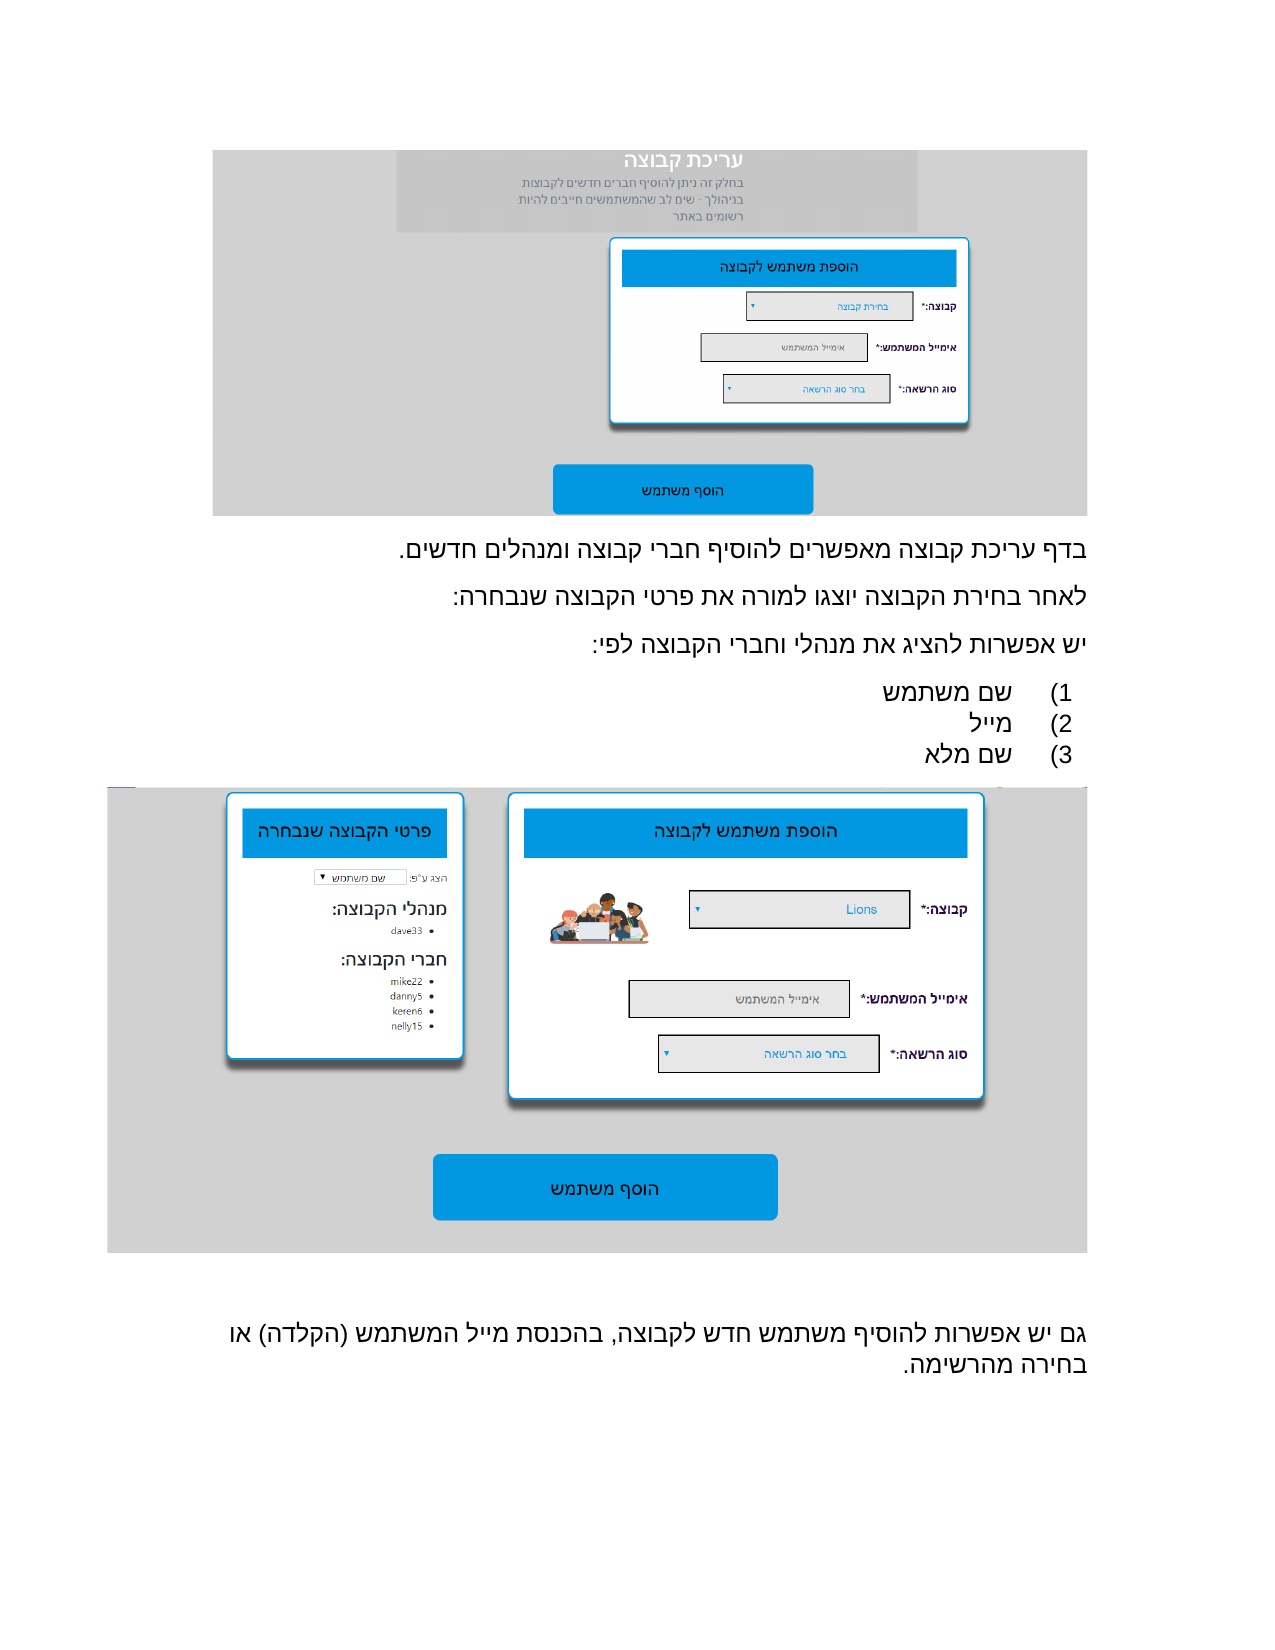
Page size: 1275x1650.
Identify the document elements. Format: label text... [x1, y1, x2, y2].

list מייל [187, 709, 1050, 737]
picture [107, 787, 1088, 1253]
text יש אפשרות להציג את מנהלי וחברי הקבוצה לפי: [187, 630, 1087, 659]
text בדף עריכת קבוצה מאפשרים להוסיף חברי קבוצה ומנהלים חדשים. [187, 534, 1087, 563]
list שם מלא [187, 740, 1050, 768]
text לאחר בחירת הקבוצה יוצגו למורה את פרטי הקבוצה שנבחרה: [187, 582, 1087, 611]
text גם יש אפשרות להוסיף משתמש חדש לקבוצה, בהכנסת מייל המשתמש (הקלדה) או בחירה מהרשימה. [187, 1319, 1087, 1379]
list שם משתמש [187, 678, 1050, 706]
picture [212, 150, 1088, 516]
